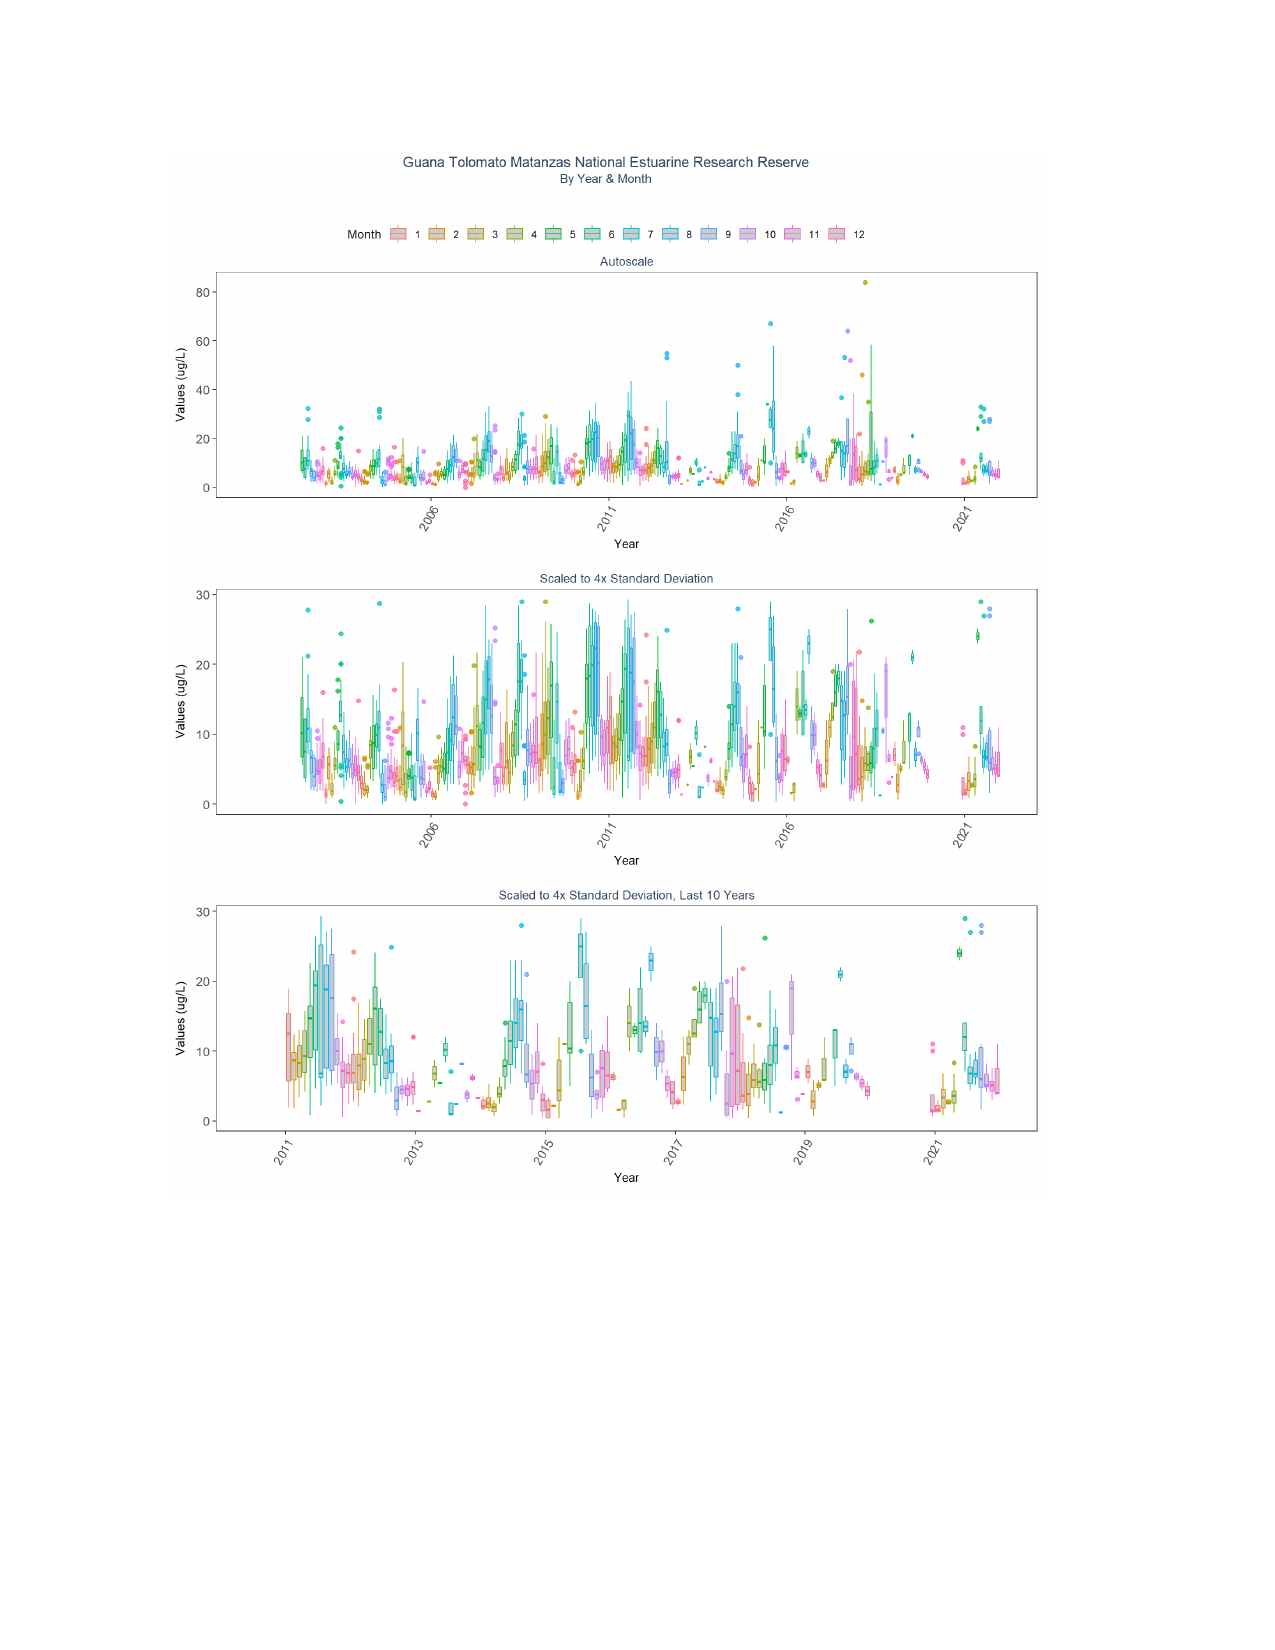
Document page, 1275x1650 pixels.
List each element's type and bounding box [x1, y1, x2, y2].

picture [168, 150, 1044, 1200]
